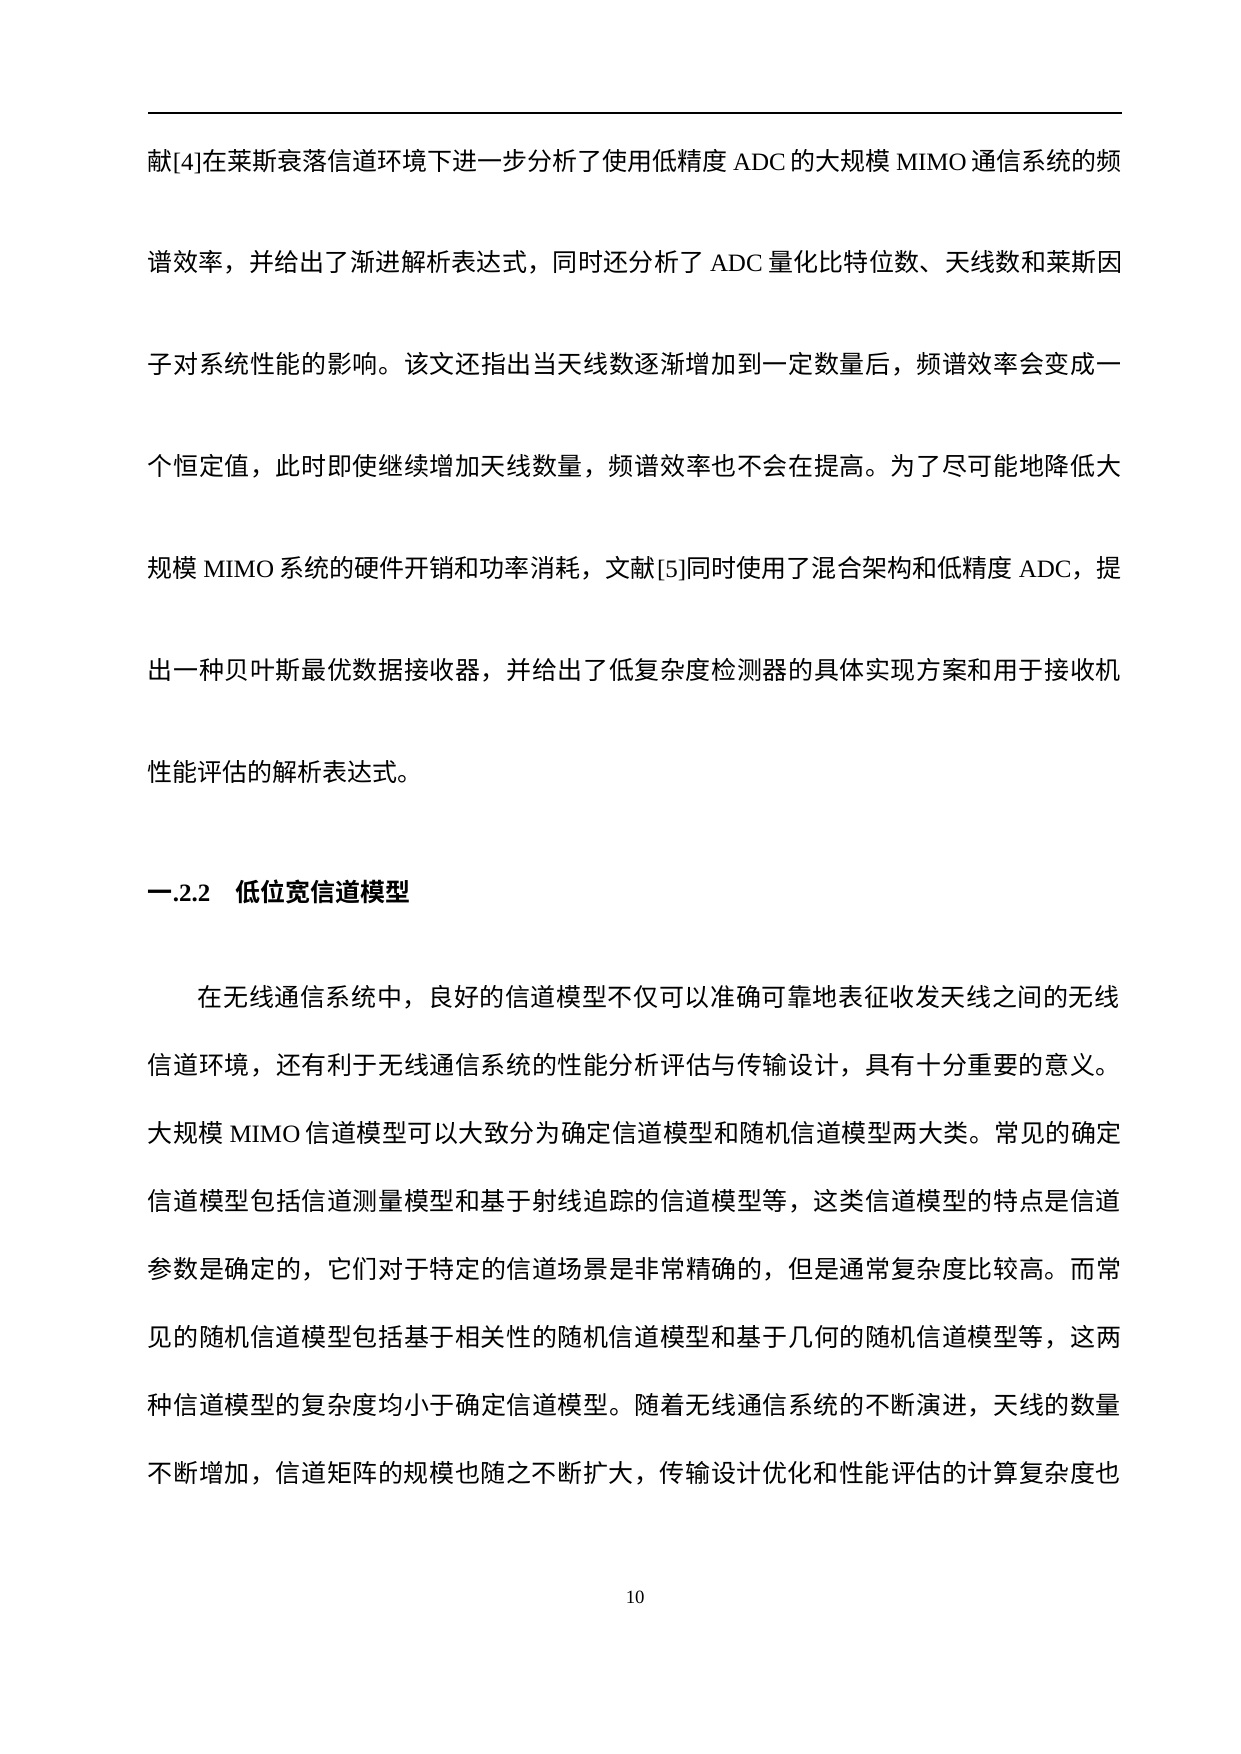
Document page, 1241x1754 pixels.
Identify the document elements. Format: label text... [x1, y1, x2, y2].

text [148, 125, 1122, 804]
subtitle 低位宽信道模型 [148, 856, 1122, 924]
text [148, 962, 1122, 1505]
